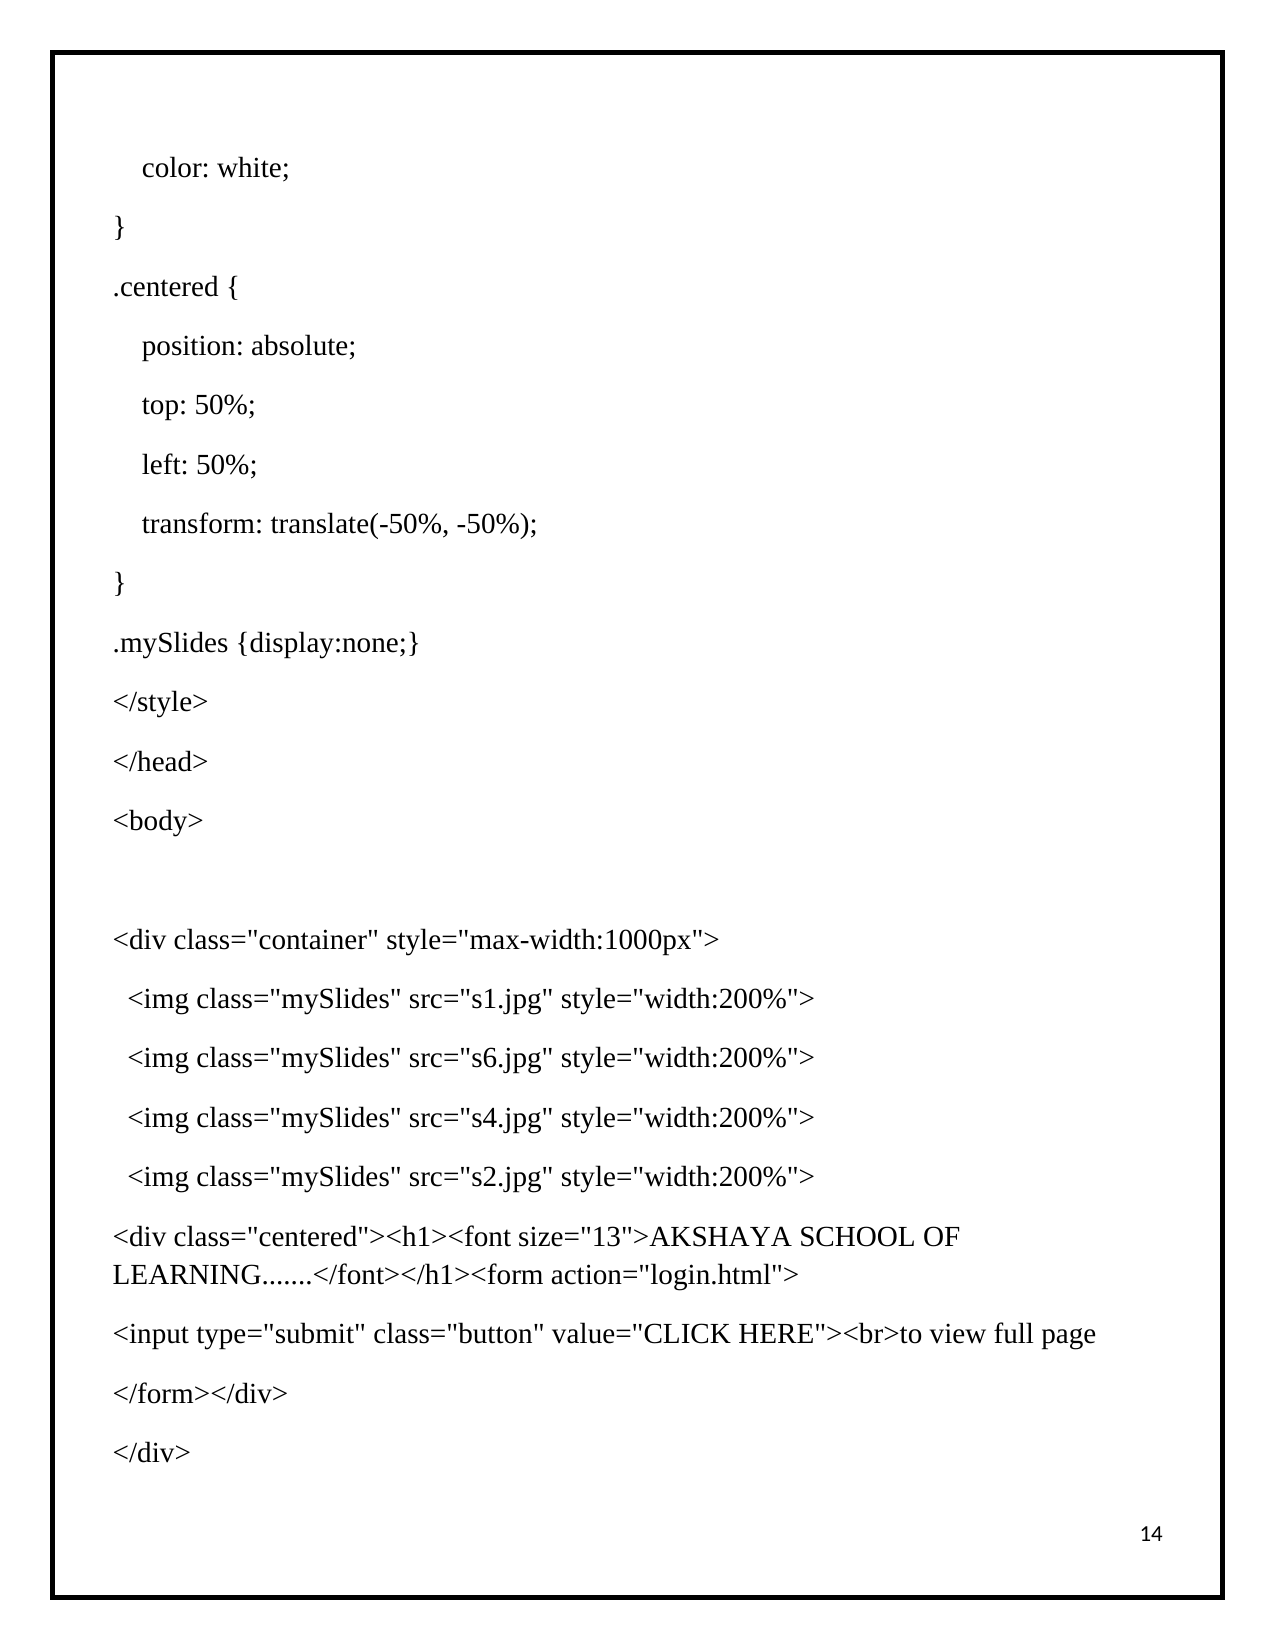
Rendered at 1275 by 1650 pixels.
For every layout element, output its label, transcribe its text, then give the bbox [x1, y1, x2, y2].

text </style> [112, 684, 1162, 718]
text <body> [112, 803, 1162, 837]
text } [112, 209, 1162, 243]
text transform: translate(-50%, -50%); [112, 506, 1162, 540]
text .mySlides {display:none;} [112, 625, 1162, 658]
text color: white; [112, 150, 1162, 183]
text </form></div> [112, 1376, 1162, 1409]
text <img class="mySlides" src="s1.jpg" style="width:200%"> [112, 981, 1162, 1015]
text <div class="centered"><h1><font size="13">AKSHAYA SCHOOL OF LEARNING.......</font></h1><form action="login.html"> [112, 1219, 1162, 1291]
text <img class="mySlides" src="s2.jpg" style="width:200%"> [112, 1159, 1162, 1193]
text <input type="submit" class="button" value="CLICK HERE"><br>to view full page [112, 1317, 1162, 1350]
text .centered { [112, 269, 1162, 302]
text } [112, 566, 1162, 599]
text <div class="container" style="max-width:1000px"> [112, 922, 1162, 955]
text left: 50%; [112, 447, 1162, 480]
text <img class="mySlides" src="s4.jpg" style="width:200%"> [112, 1100, 1162, 1133]
text position: absolute; [112, 328, 1162, 362]
text </div> [112, 1435, 1162, 1469]
text <img class="mySlides" src="s6.jpg" style="width:200%"> [112, 1041, 1162, 1074]
text </head> [112, 744, 1162, 777]
text top: 50%; [112, 387, 1162, 421]
